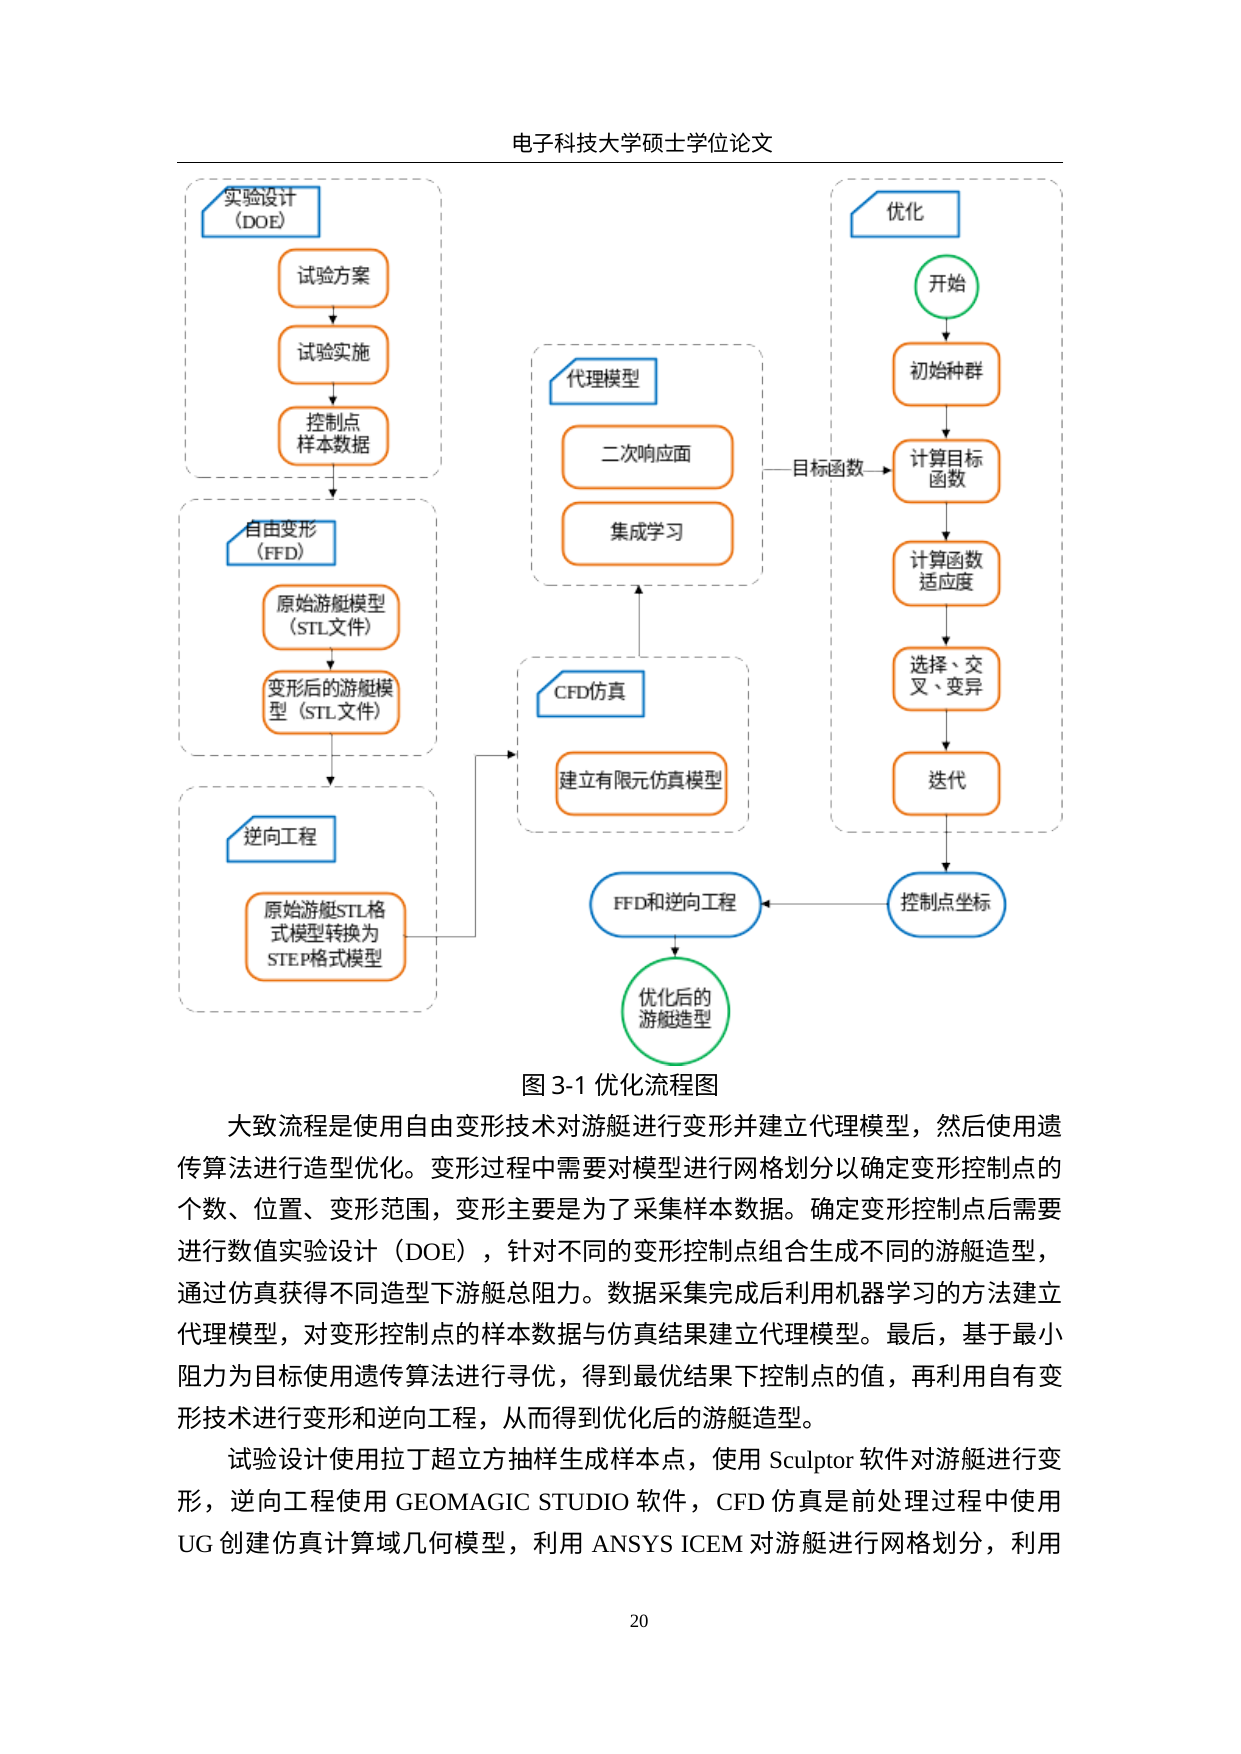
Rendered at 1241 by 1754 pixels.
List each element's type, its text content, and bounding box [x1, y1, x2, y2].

text 大致流程是使用自由变形技术对游艇进行变形并建立代理模型，然后使用遗传算法进行造型优化。变形过程中需要对模型进行网格划分以确定变形控制点的个数、位置、变形范围，变形主要是为了采集样本数据。确定变形控制点后需要进行数值实验设计（DOE），针对不同的变形控制点组合生成不同的游艇造型，通过仿真获得不同造型下游艇总阻力。数据采集完成后利用机器学习的方法建立代理模型，对变形控制点的样本数据与仿真结果建立代理模型。最后，基于最小阻力为目标使用遗传算法进行寻优，得到最优结果下控制点的值，再利用自有变形技术进行变形和逆向工程，从而得到优化后的游艇造型。 [177, 1102, 1063, 1435]
text 图3-1 优化流程图 [177, 177, 1063, 1102]
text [177, 1435, 1063, 1560]
